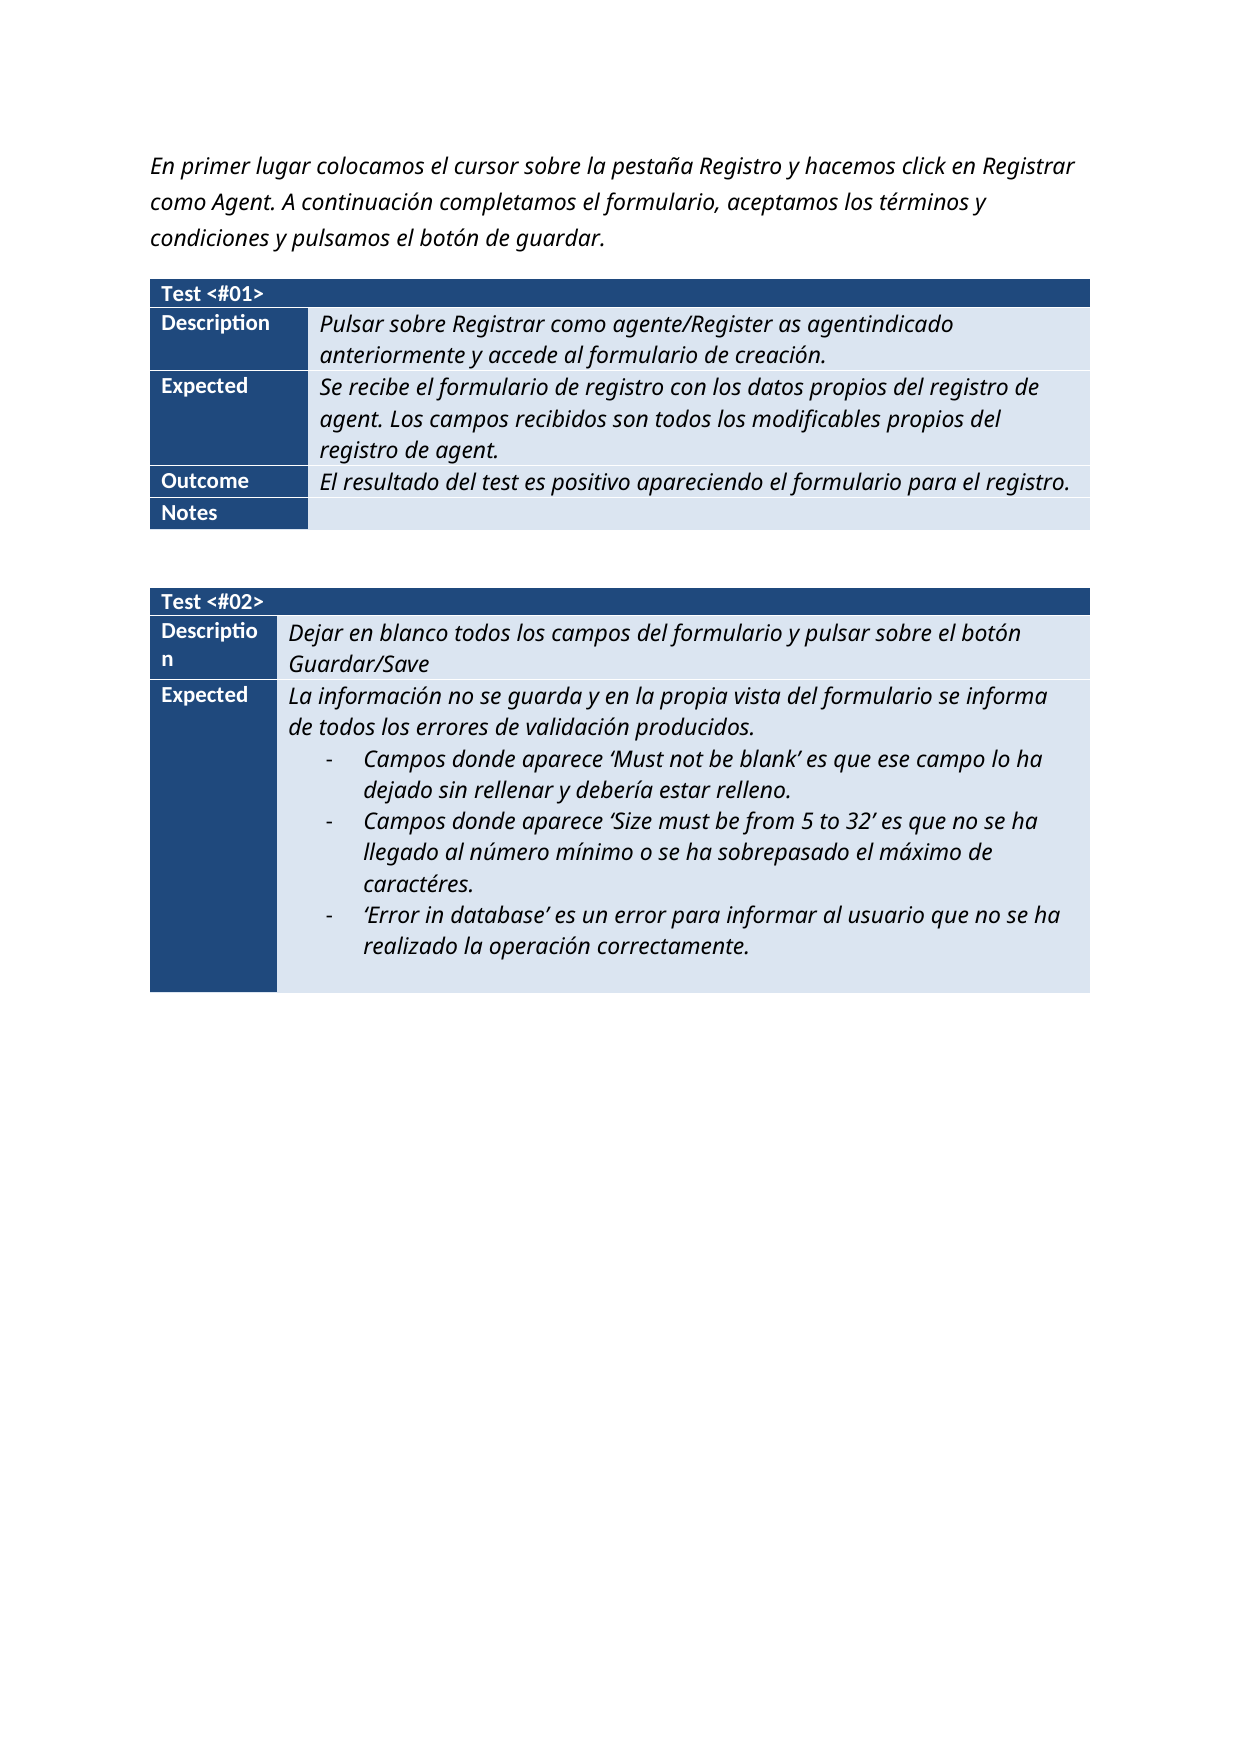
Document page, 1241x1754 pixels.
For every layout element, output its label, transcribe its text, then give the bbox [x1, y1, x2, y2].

table_cell Expected [150, 680, 277, 992]
table_cell La información no se guarda y en la propia vista del formulario se informa de todos los errores de validación producidos. Campos donde aparece ‘Must not be blank’ es que ese campo lo ha dejado sin rellenar y debería estar relleno. Campos donde aparece ‘Size must be from 5 to 32’ es que no se ha llegado al número mínimo o se ha sobrepasado el máximo de caractéres. ‘Error in database’ es un error para informar al usuario que no se ha realizado la operación correctamente. [277, 680, 1090, 992]
table_cell Se recibe el formulario de registro con los datos propios del registro de agent. Los campos recibidos son todos los modificables propios del registro de agent. [308, 371, 1090, 465]
table_cell Notes [150, 498, 308, 529]
table_cell [308, 498, 1090, 529]
table_cell Description [150, 616, 277, 679]
table_cell El resultado del test es positivo apareciendo el formulario para el registro. [308, 466, 1090, 497]
table_cell Dejar en blanco todos los campos del formulario y pulsar sobre el botón Guardar/Save [277, 616, 1090, 679]
text En primer lugar colocamos el cursor sobre la pestaña Registro y hacemos click en Registrar como Agent. A continuación completamos el formulario, aceptamos los términos y condiciones y pulsamos el botón de guardar. [150, 150, 1090, 253]
table_cell Expected [150, 371, 308, 465]
table_cell Description [150, 308, 308, 370]
table_cell Outcome [150, 466, 308, 497]
table_cell Pulsar sobre Registrar como agente/Register as agentindicado anteriormente y accede al formulario de creación. [308, 308, 1090, 370]
table_header Test <#02> [150, 588, 1090, 615]
table_header Test <#01> [150, 279, 1090, 307]
